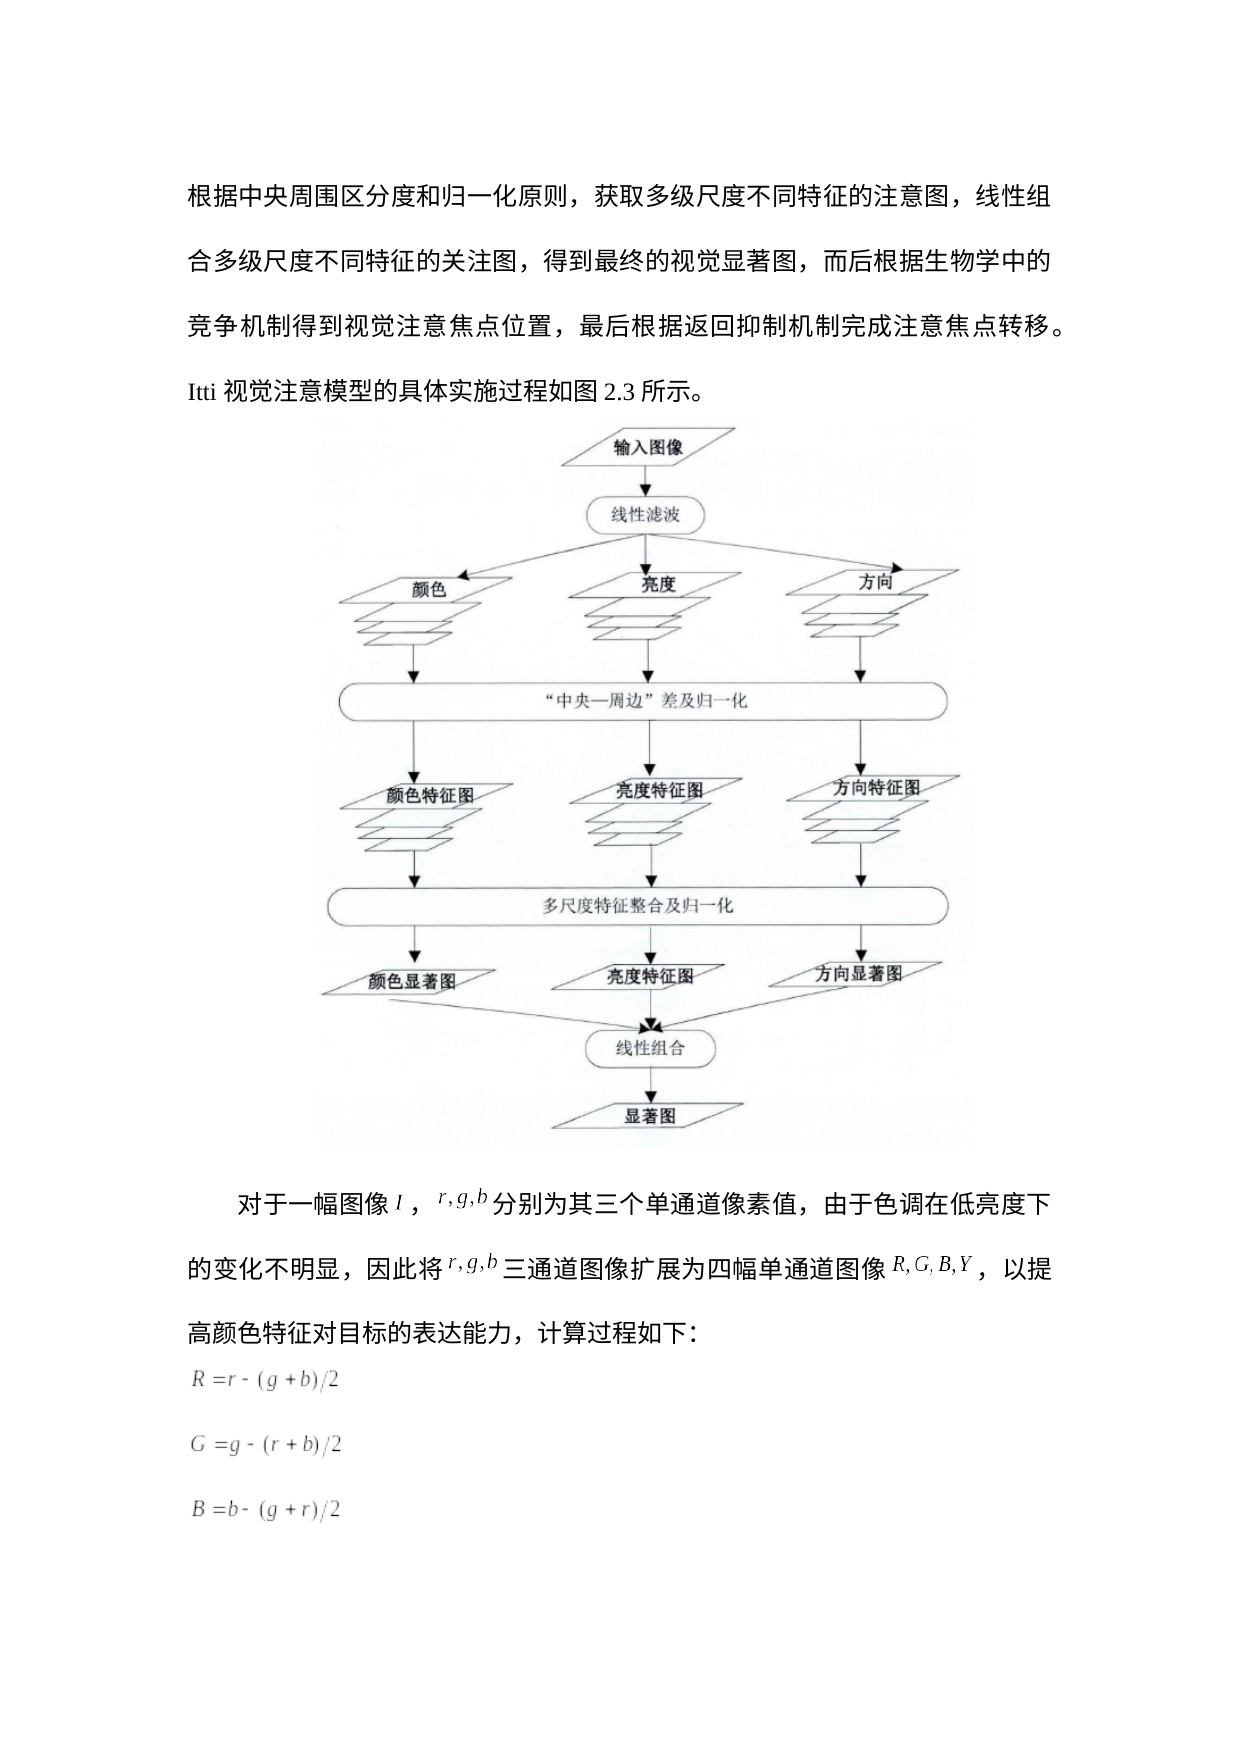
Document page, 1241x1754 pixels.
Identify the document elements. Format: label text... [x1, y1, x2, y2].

picture [314, 422, 976, 1147]
text 对于一幅图像，分别为其三个单通道像素值，由于色调在低亮度下的变化不明显，因此将三通道图像扩展为四幅单通道图像，以提高颜色特征对目标的表达能力，计算过程如下： [187, 1169, 1053, 1364]
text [187, 162, 1053, 422]
